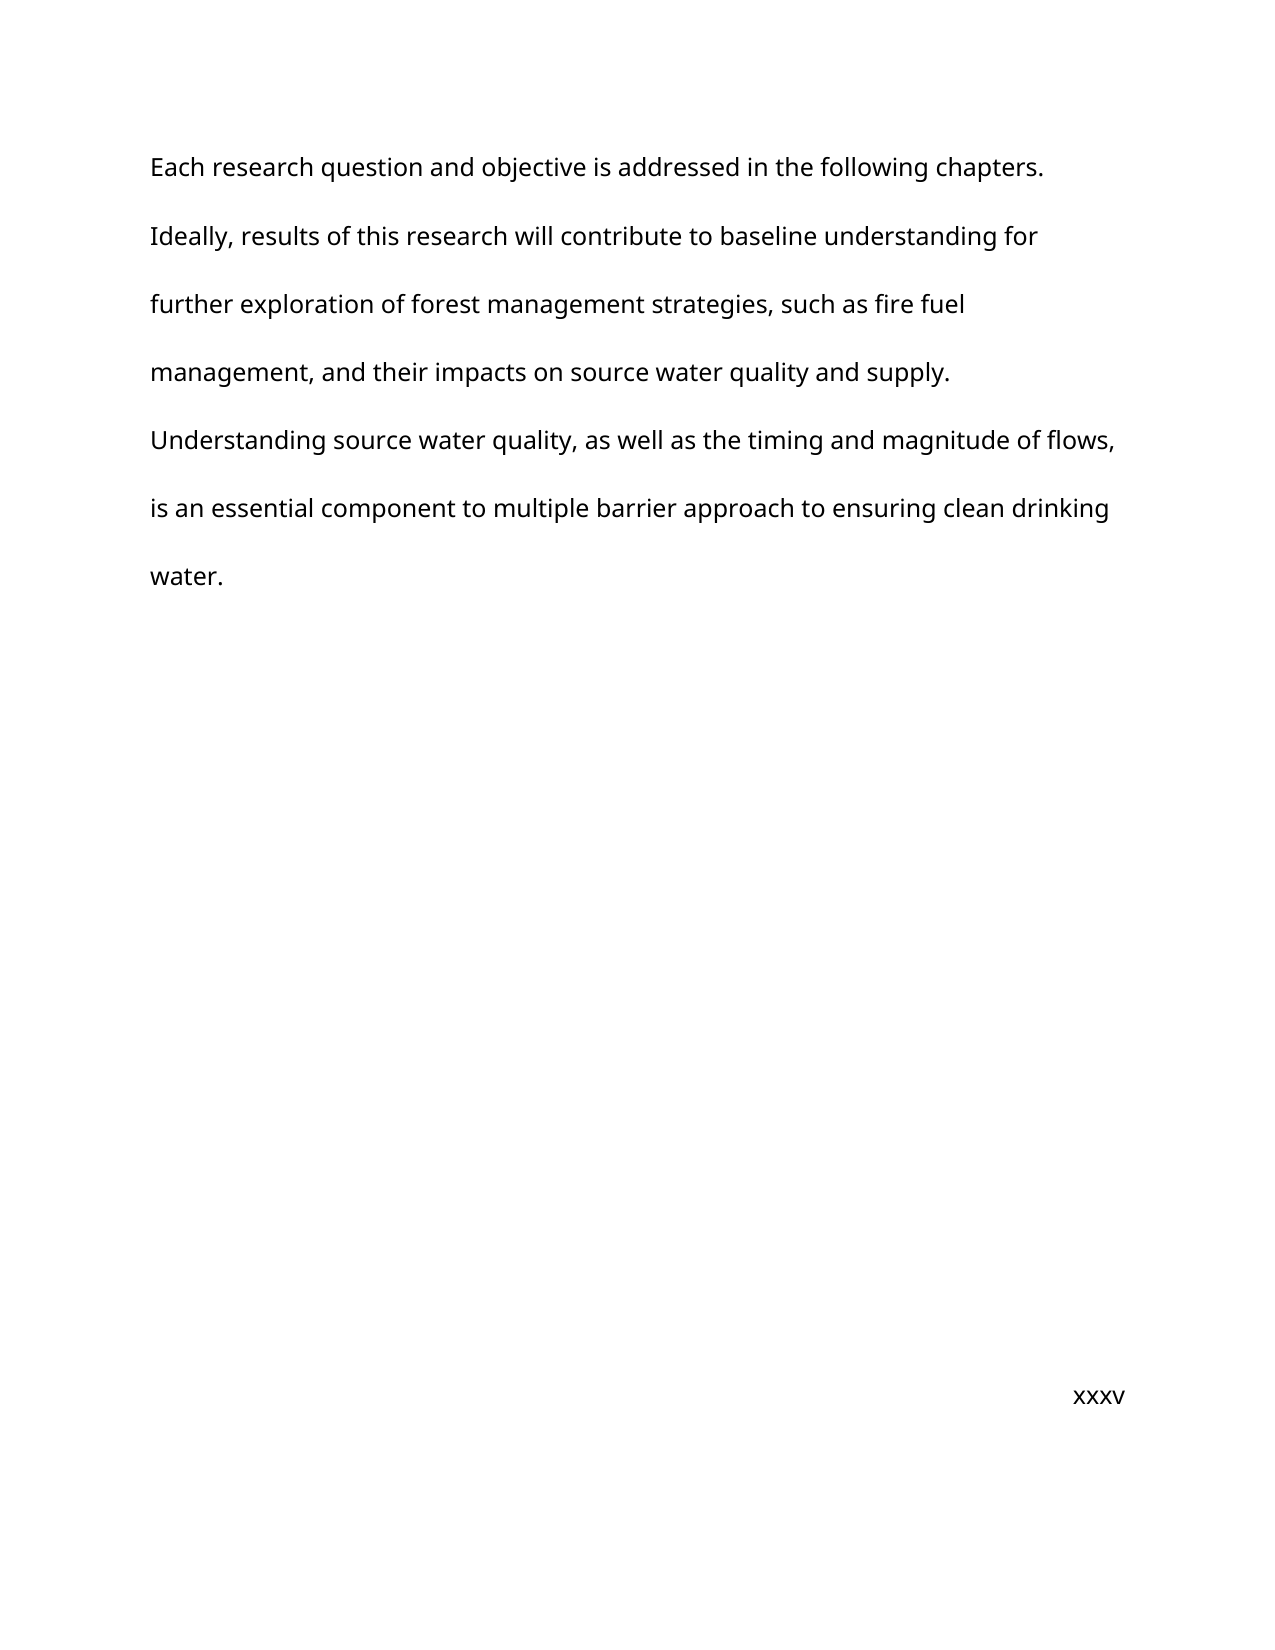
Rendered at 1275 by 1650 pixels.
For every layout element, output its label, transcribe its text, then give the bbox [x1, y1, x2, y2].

text Ideally, results of this research will contribute to baseline understanding for further exploration of forest management strategies, such as fire fuel management, and their impacts on source water quality and supply. Understanding source water quality, as well as the timing and magnitude of flows, is an essential component to multiple barrier approach to ensuring clean drinking water. [150, 218, 1125, 593]
text Each research question and objective is addressed in the following chapters. [150, 150, 1125, 184]
